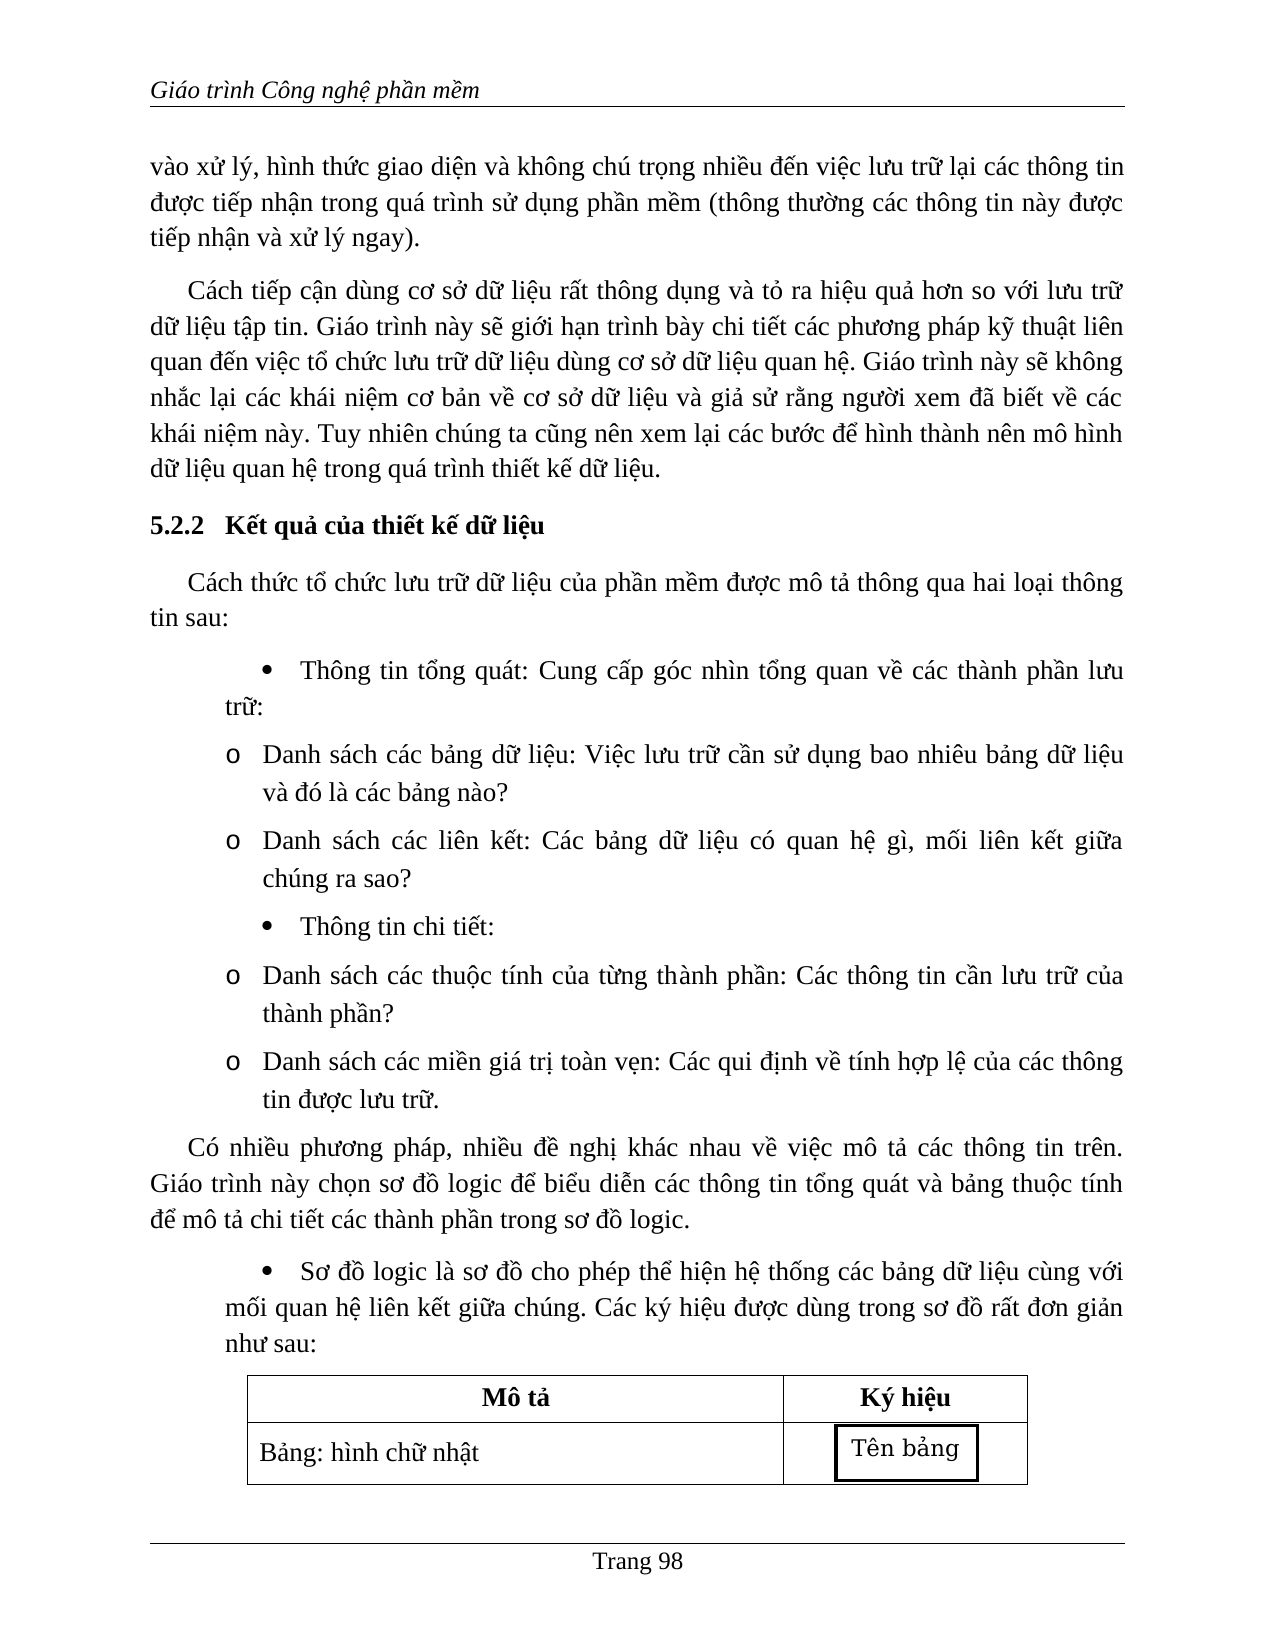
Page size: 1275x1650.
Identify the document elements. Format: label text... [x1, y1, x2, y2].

list Danh sách các thuộc tính của từng thành phần: Các thông tin cần lưu trữ của thành phần? [225, 959, 1125, 1028]
list Thông tin chi tiết: [225, 910, 1125, 942]
text Cách tiếp cận dùng cơ sở dữ liệu rất thông dụng và tỏ ra hiệu quả hơn so với lưu trữ dữ liệu tập tin. Giáo trình này sẽ giới hạn trình bày chi tiết các phương pháp kỹ thuật liên quan đến việc tổ chức lưu trữ dữ liệu dùng cơ sở dữ liệu quan hệ. Giáo trình này sẽ không nhắc lại các khái niệm cơ bản về cơ sở dữ liệu và giả sử rằng người xem đã biết về các khái niệm này. Tuy nhiên chúng ta cũng nên xem lại các bước để hình thành nên mô hình dữ liệu quan hệ trong quá trình thiết kế dữ liệu. [150, 274, 1125, 484]
table_header Ký hiệu [784, 1376, 1027, 1422]
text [150, 150, 1125, 253]
list Thông tin tổng quát: Cung cấp góc nhìn tổng quan về các thành phần lưu trữ: [225, 654, 1125, 721]
list Danh sách các miền giá trị toàn vẹn: Các qui định về tính hợp lệ của các thông tin được lưu trữ. [225, 1045, 1125, 1114]
text Có nhiều phương pháp, nhiều đề nghị khác nhau về việc mô tả các thông tin trên. Giáo trình này chọn sơ đồ logic để biểu diễn các thông tin tổng quát và bảng thuộc tính để mô tả chi tiết các thành phần trong sơ đồ logic. [150, 1131, 1125, 1234]
table_header Mô tả [248, 1376, 783, 1422]
subtitle Kết quả của thiết kế dữ liệu [150, 509, 1125, 540]
list Danh sách các liên kết: Các bảng dữ liệu có quan hệ gì, mối liên kết giữa chúng ra sao? [225, 824, 1125, 893]
text Cách thức tổ chức lưu trữ dữ liệu của phần mềm được mô tả thông qua hai loại thông tin sau: [150, 566, 1125, 632]
list Danh sách các bảng dữ liệu: Việc lưu trữ cần sử dụng bao nhiêu bảng dữ liệu và đó là các bảng nào? [225, 738, 1125, 807]
table_cell [784, 1423, 1027, 1484]
table_cell Bảng: hình chữ nhật [248, 1423, 783, 1484]
list Sơ đồ logic là sơ đồ cho phép thể hiện hệ thống các bảng dữ liệu cùng với mối quan hệ liên kết giữa chúng. Các ký hiệu được dùng trong sơ đồ rất đơn giản như sau: [225, 1255, 1125, 1358]
